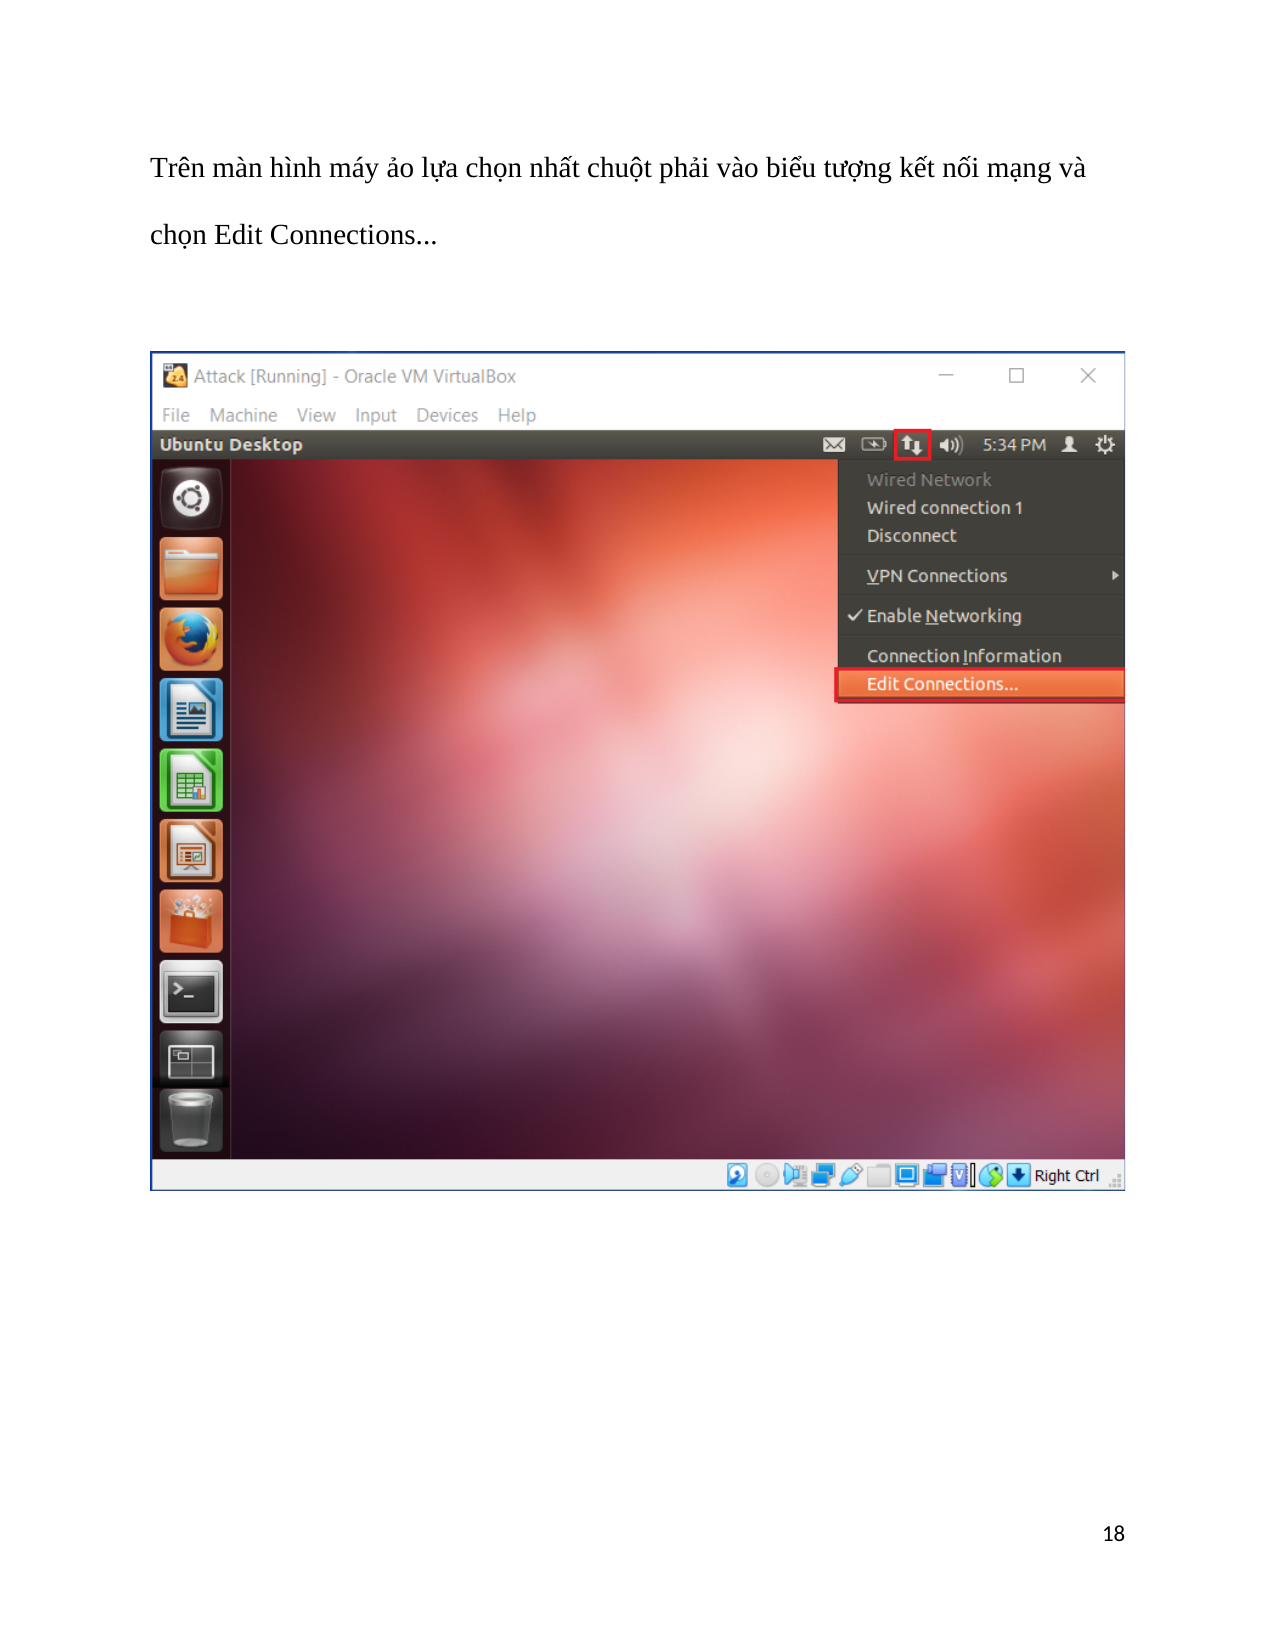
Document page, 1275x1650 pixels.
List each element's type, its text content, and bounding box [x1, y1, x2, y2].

text chọn Edit Connections... [150, 217, 1125, 251]
picture [150, 351, 1125, 1191]
text Trên màn hình máy ảo lựa chọn nhất chuột phải vào biểu tượng kết nối mạng và [150, 150, 1125, 183]
